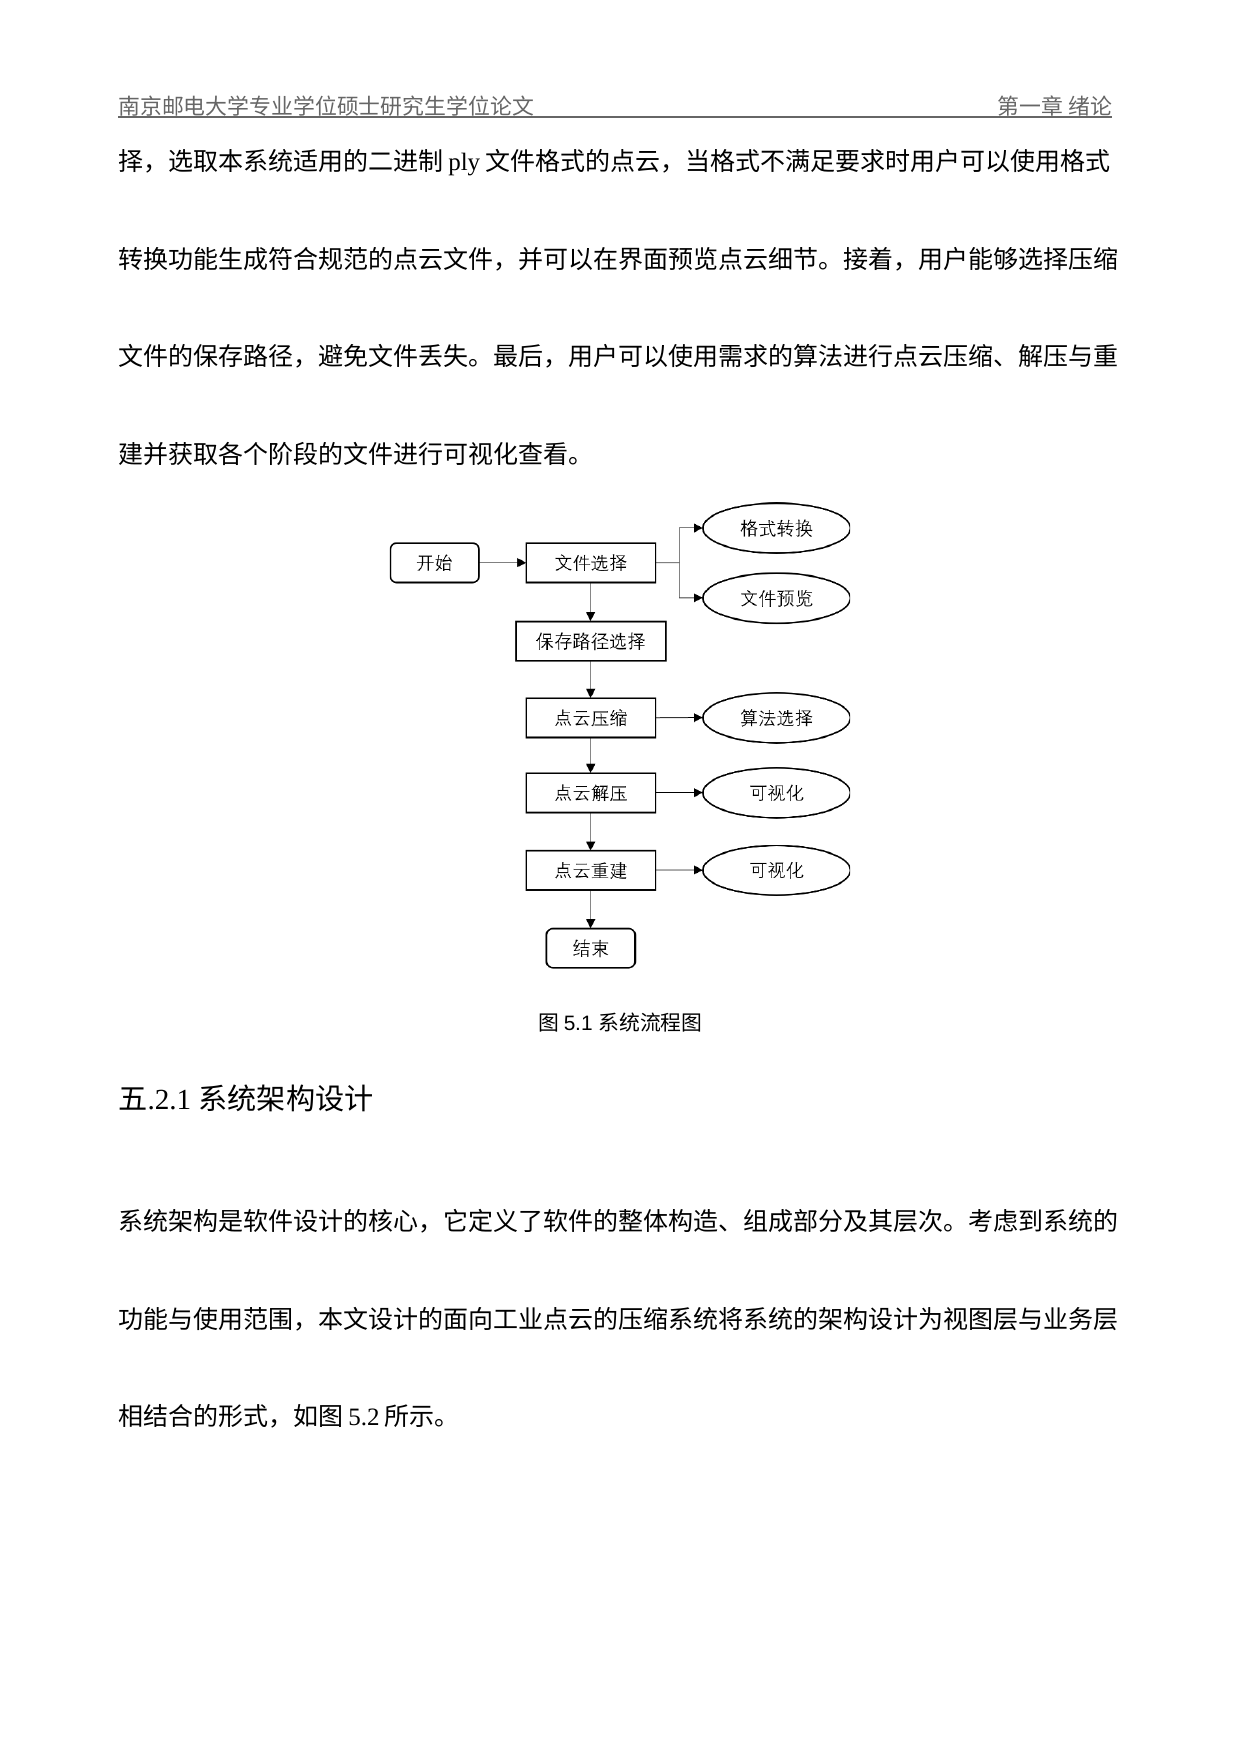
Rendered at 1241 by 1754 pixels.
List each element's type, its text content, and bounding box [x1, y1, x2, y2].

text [118, 127, 1122, 485]
text 系统架构是软件设计的核心，它定义了软件的整体构造、组成部分及其层次。考虑到系统的功能与使用范围，本文设计的面向工业点云的压缩系统将系统的架构设计为视图层与业务层相结合的形式，如图5.2所示。 [118, 1187, 1122, 1447]
text 图 5.1 系统流程图 [118, 1005, 1122, 1037]
picture [389, 502, 851, 970]
text 系统架构设计 [118, 1064, 1122, 1129]
